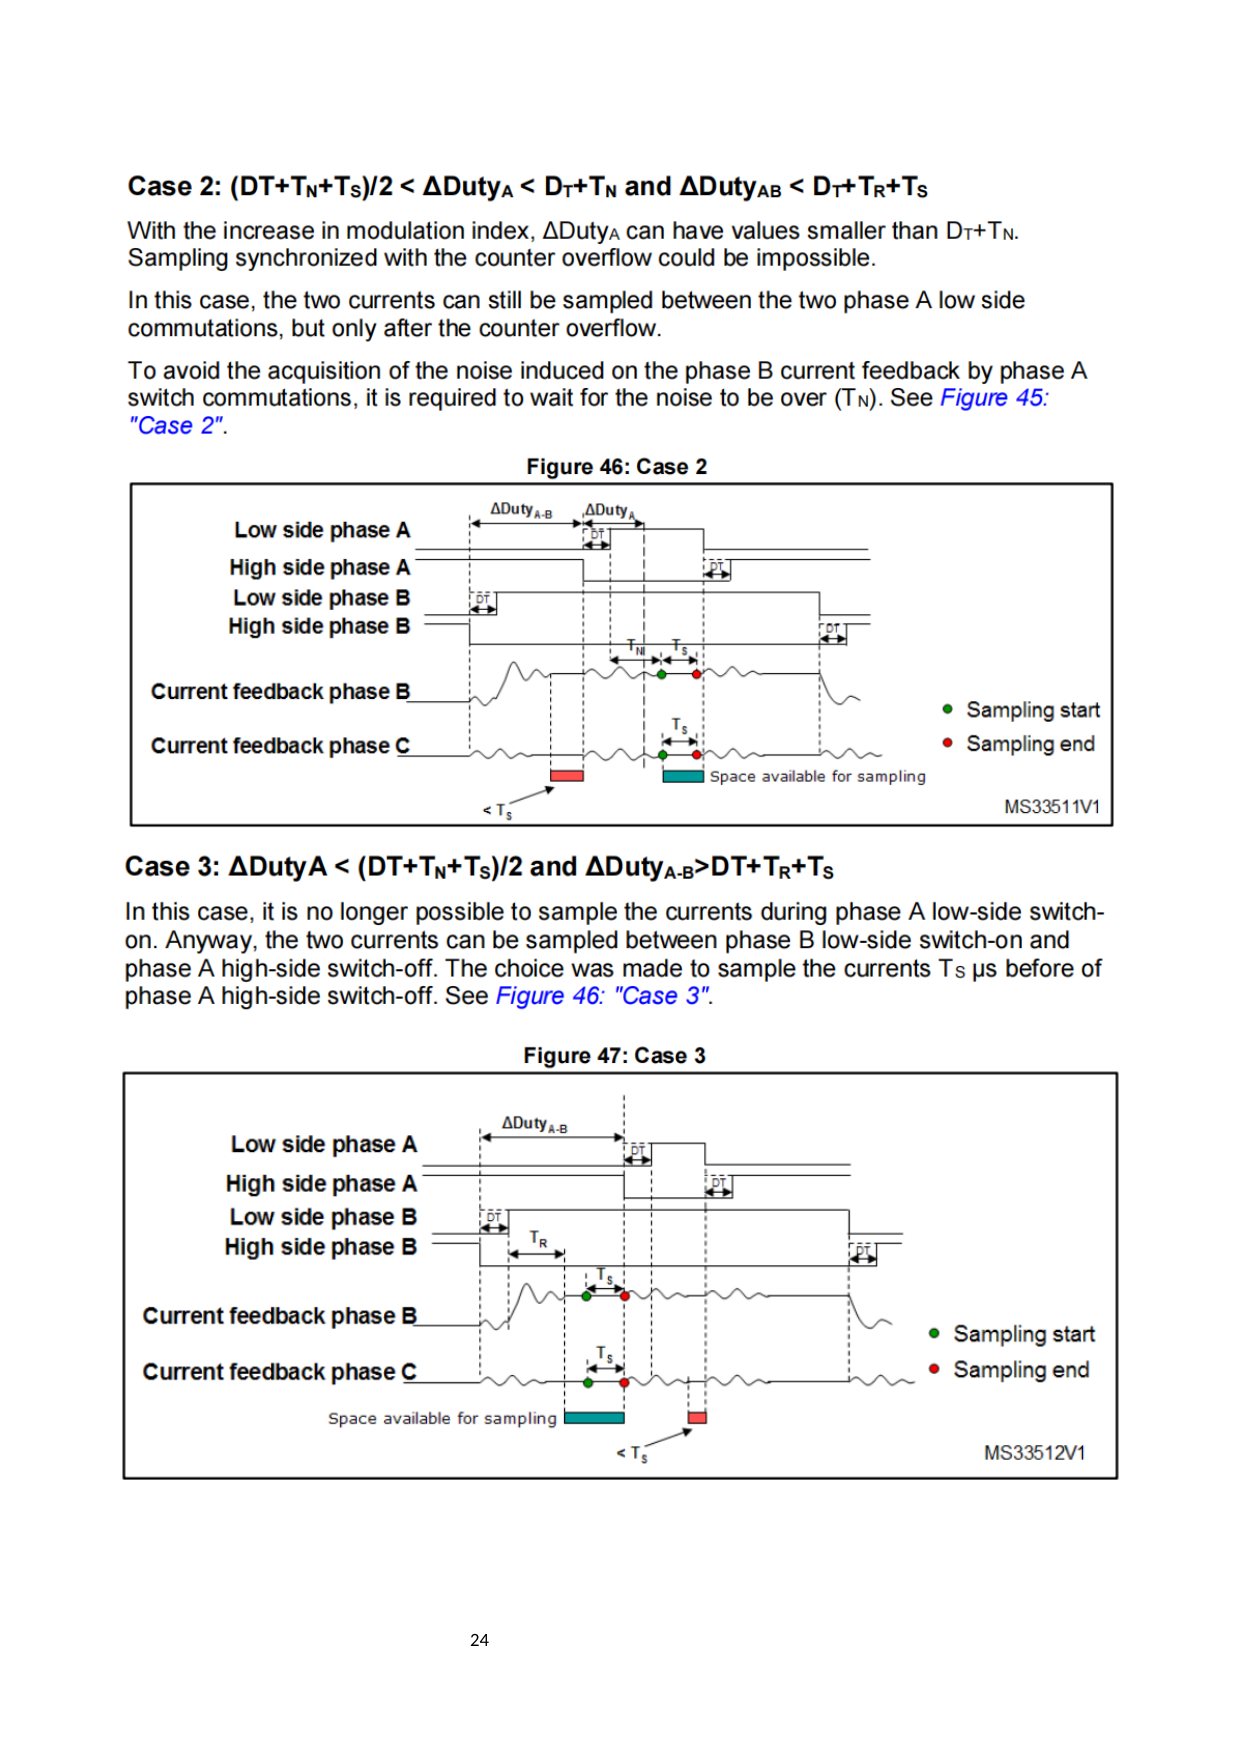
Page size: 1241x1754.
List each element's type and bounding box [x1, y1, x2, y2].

picture [112, 844, 1127, 1025]
picture [112, 1039, 1127, 1488]
picture [112, 162, 1127, 839]
